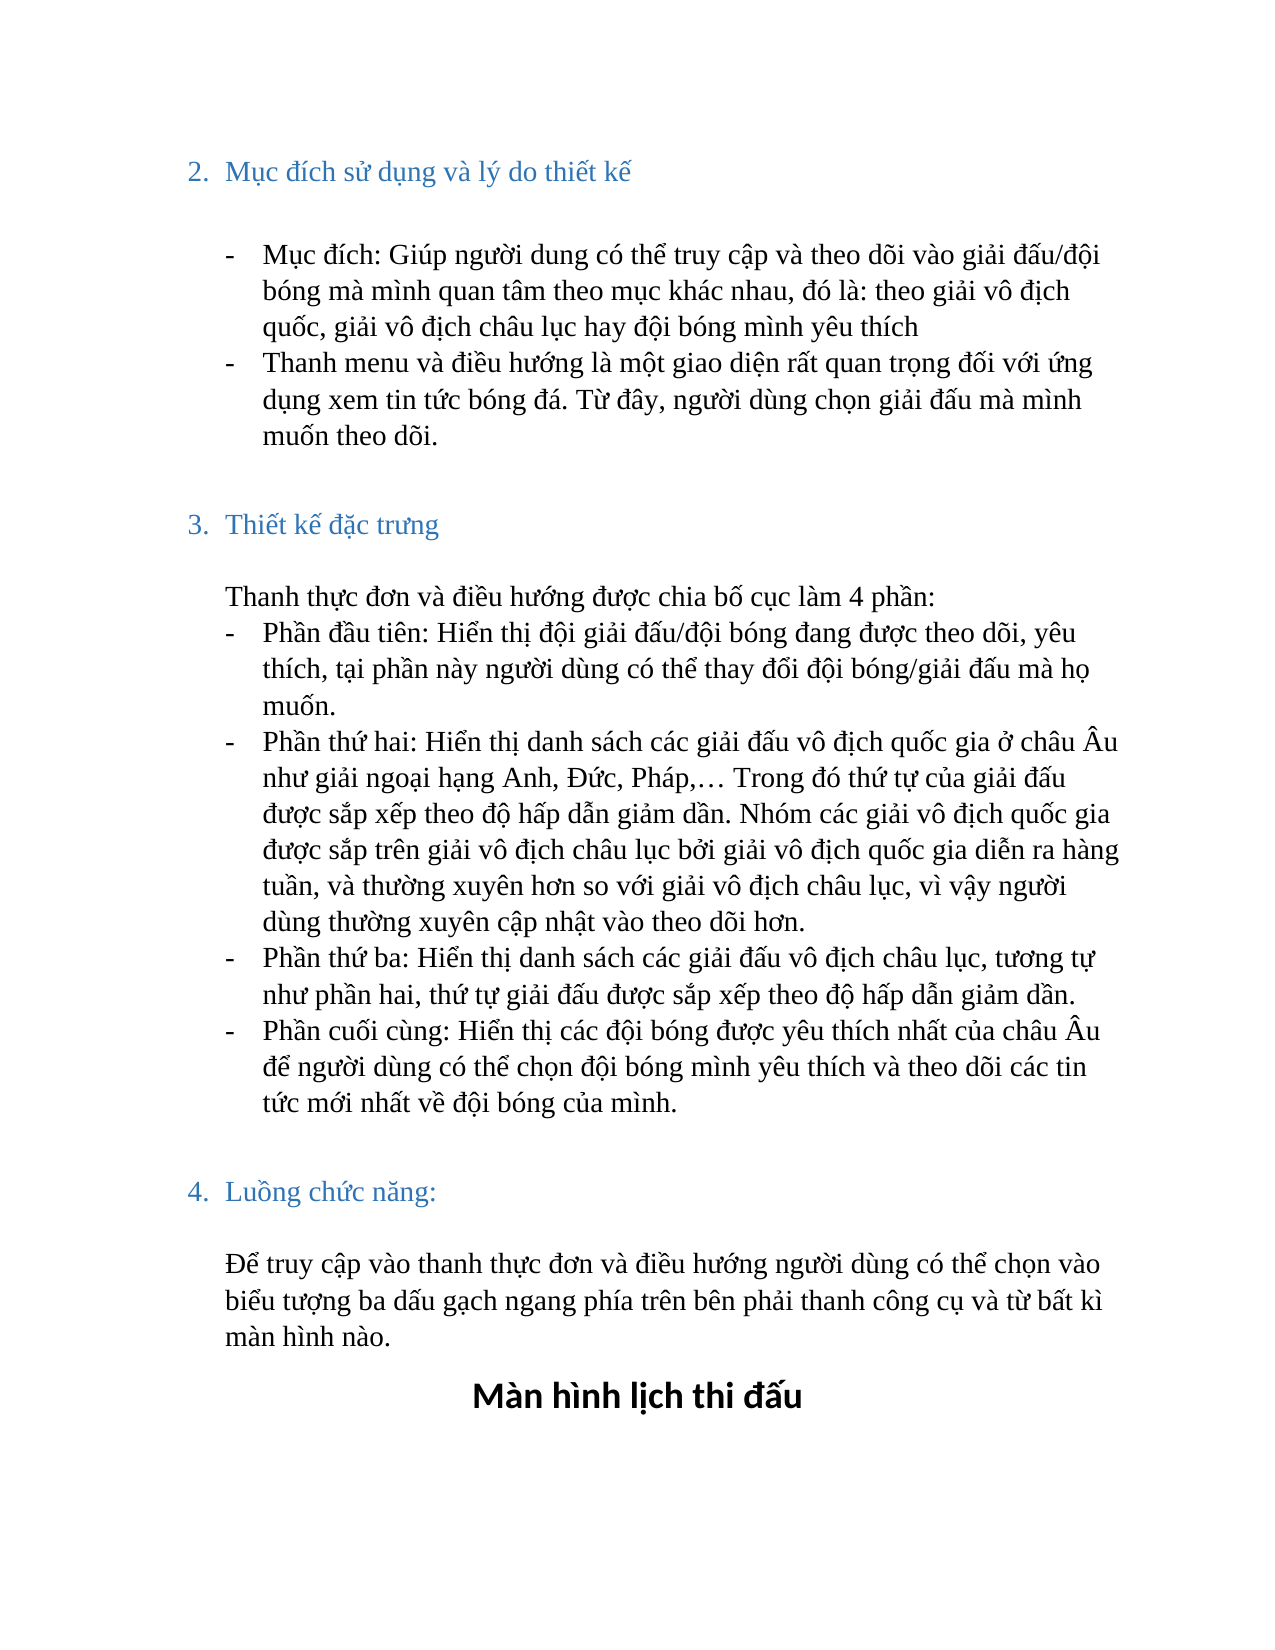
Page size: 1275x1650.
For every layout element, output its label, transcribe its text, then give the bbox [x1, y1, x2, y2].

list Phần thứ ba: Hiển thị danh sách các giải đấu vô địch châu lục, tương tự như phần hai, thứ tự giải đấu được sắp xếp theo độ hấp dẫn giảm dần. [225, 941, 1125, 1010]
subtitle Mục đích sử dụng và lý do thiết kế [187, 154, 1125, 188]
list Phần đầu tiên: Hiển thị đội giải đấu/đội bóng đang được theo dõi, yêu thích, tại phần này người dùng có thể thay đổi đội bóng/giải đấu mà họ muốn. [225, 615, 1125, 721]
text Màn hình lịch thi đấu [150, 1372, 1125, 1417]
list Mục đích: Giúp người dung có thể truy cập và theo dõi vào giải đấu/đội bóng mà mình quan tâm theo mục khác nhau, đó là: theo giải vô địch quốc, giải vô địch châu lục hay đội bóng mình yêu thích [225, 237, 1125, 343]
list Phần cuối cùng: Hiển thị các đội bóng được yêu thích nhất của châu Âu để người dùng có thể chọn đội bóng mình yêu thích và theo dõi các tin tức mới nhất về đội bóng của mình. [225, 1013, 1125, 1119]
list Để truy cập vào thanh thực đơn và điều hướng người dùng có thể chọn vào biểu tượng ba dấu gạch ngang phía trên bên phải thanh công cụ và từ bất kì màn hình nào. [225, 1246, 1125, 1352]
subtitle Luồng chức năng: [187, 1174, 1125, 1208]
list Thanh menu và điều hướng là một giao diện rất quan trọng đối với ứng dụng xem tin tức bóng đá. Từ đây, người dùng chọn giải đấu mà mình muốn theo dõi. [225, 346, 1125, 451]
list Thanh thực đơn và điều hướng được chia bố cục làm 4 phần: [225, 579, 1125, 613]
subtitle Thiết kế đặc trưng [187, 507, 1125, 540]
list Phần thứ hai: Hiển thị danh sách các giải đấu vô địch quốc gia ở châu Âu như giải ngoại hạng Anh, Đức, Pháp,… Trong đó thứ tự của giải đấu được sắp xếp theo độ hấp dẫn giảm dần. Nhóm các giải vô địch quốc gia được sắp trên giải vô địch châu lục bởi giải vô địch quốc gia diễn ra hàng tuần, và thường xuyên hơn so với giải vô địch châu lục, vì vậy người dùng thường xuyên cập nhật vào theo dõi hơn. [225, 724, 1125, 938]
